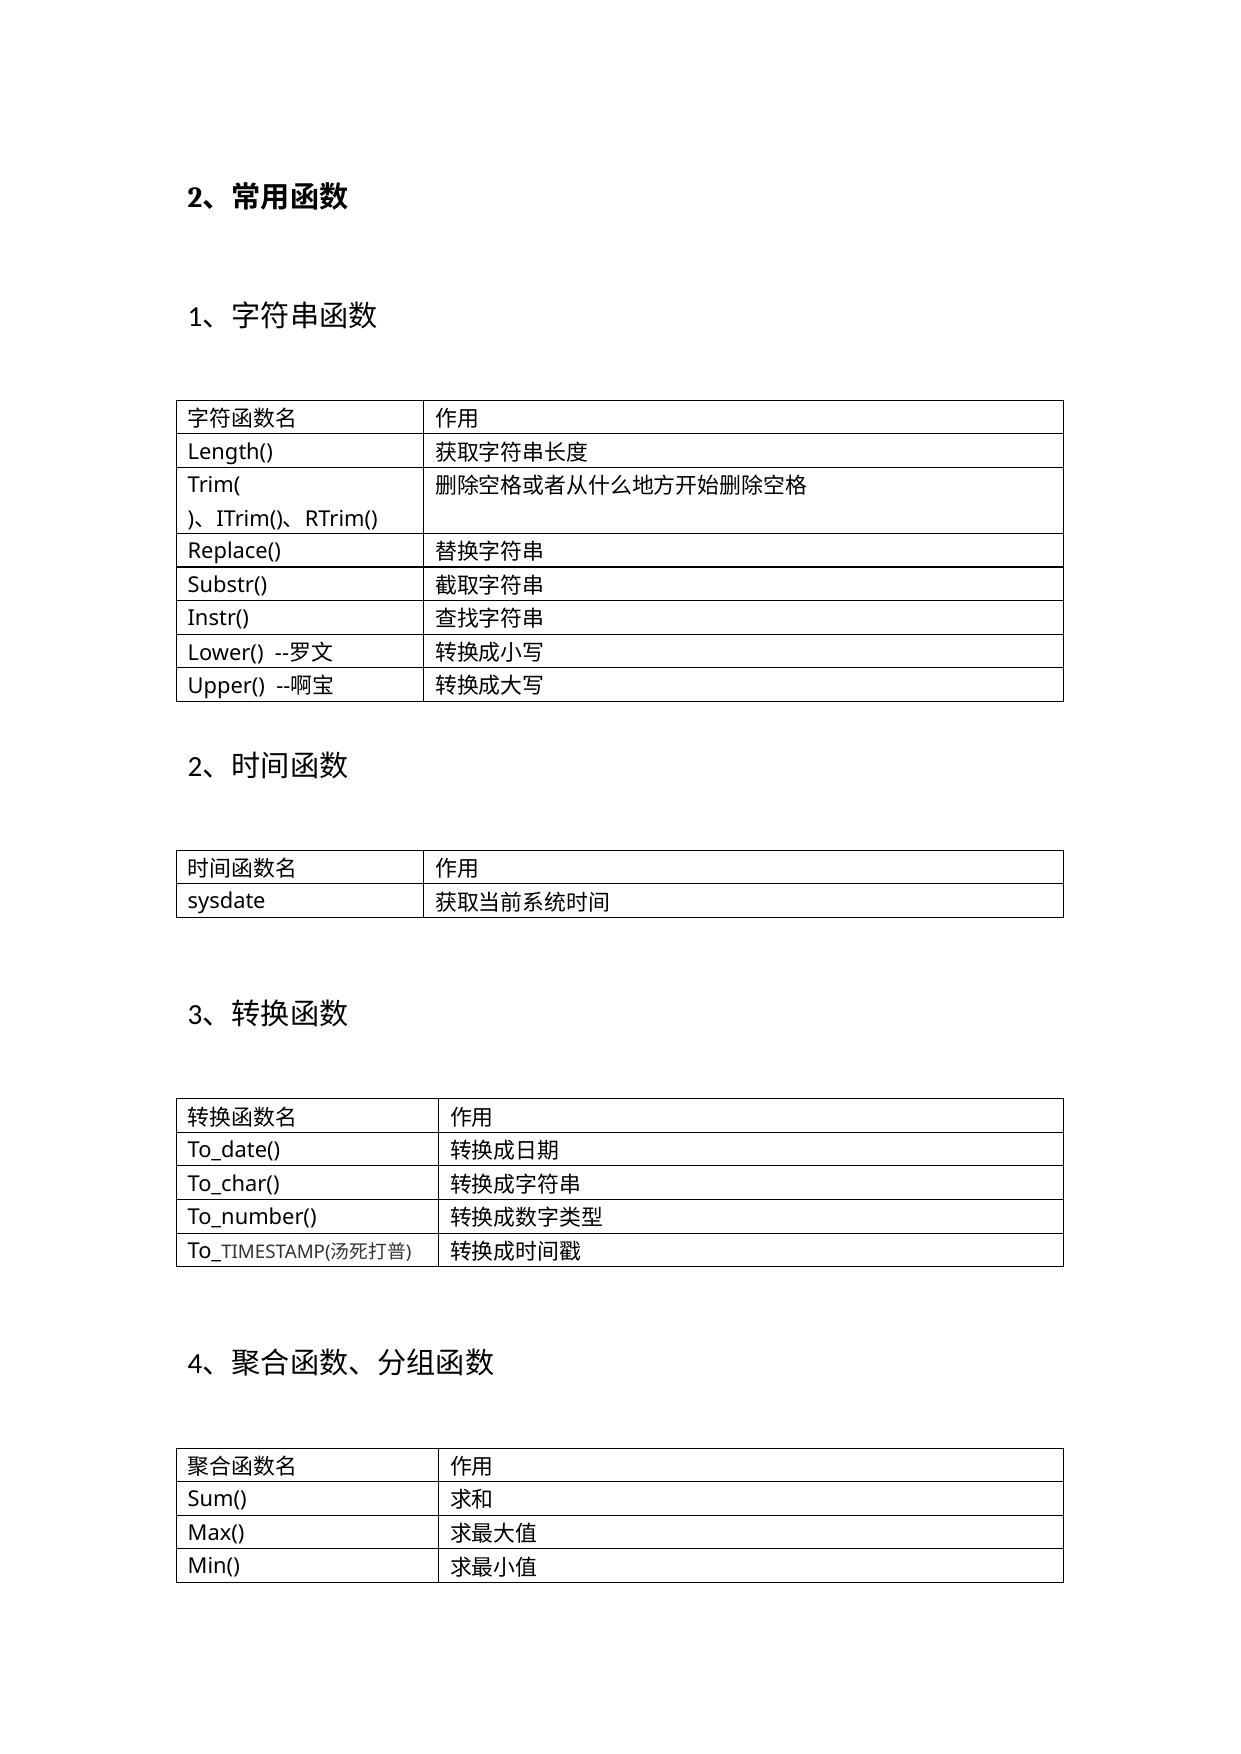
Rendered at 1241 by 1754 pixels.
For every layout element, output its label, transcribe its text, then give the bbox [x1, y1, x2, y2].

table_header 转换函数名 [177, 1099, 438, 1132]
table_cell To_date() [177, 1133, 438, 1165]
table_cell 转换成字符串 [439, 1166, 1063, 1199]
table_header 作用 [424, 851, 1063, 883]
table_cell Substr() [177, 568, 423, 600]
table_cell 转换成时间戳 [439, 1234, 1063, 1266]
table_cell 查找字符串 [424, 601, 1063, 633]
table_cell Instr() [177, 601, 423, 633]
table_cell Lower() --罗文 [177, 635, 423, 667]
table_cell 获取字符串长度 [424, 434, 1063, 467]
subtitle 1、字符串函数 [187, 281, 1053, 346]
table_cell Max() [177, 1516, 438, 1548]
table_header 作用 [439, 1099, 1063, 1132]
table_cell sysdate [177, 884, 423, 917]
table_cell To_number() [177, 1200, 438, 1232]
table_cell To_char() [177, 1166, 438, 1199]
table_cell 转换成数字类型 [439, 1200, 1063, 1232]
subtitle 2、常用函数 [187, 162, 1053, 227]
table_cell 转换成大写 [424, 668, 1063, 701]
subtitle 4、聚合函数、分组函数 [187, 1329, 1053, 1394]
table_cell 获取当前系统时间 [424, 884, 1063, 917]
table_header 作用 [424, 401, 1063, 433]
table_cell 转换成小写 [424, 635, 1063, 667]
table_cell Sum() [177, 1482, 438, 1514]
table_header 字符函数名 [177, 401, 423, 433]
table_cell 求和 [439, 1482, 1063, 1514]
table_cell 替换字符串 [424, 534, 1063, 566]
table_cell To_TIMESTAMP(汤死打普) [177, 1234, 438, 1266]
table_cell Trim()、ITrim()、RTrim() [177, 468, 423, 533]
subtitle 3、转换函数 [187, 979, 1053, 1044]
table_cell 求最大值 [439, 1516, 1063, 1548]
table_cell Replace() [177, 534, 423, 566]
table_header 时间函数名 [177, 851, 423, 883]
table_cell 求最小值 [439, 1549, 1063, 1582]
table_header 聚合函数名 [177, 1449, 438, 1481]
table_cell 转换成日期 [439, 1133, 1063, 1165]
table_cell Min() [177, 1549, 438, 1582]
table_cell 删除空格或者从什么地方开始删除空格 [424, 468, 1063, 533]
table_header 作用 [439, 1449, 1063, 1481]
table_cell Length() [177, 434, 423, 467]
subtitle 2、时间函数 [187, 731, 1053, 796]
table_cell Upper() --啊宝 [177, 668, 423, 701]
table_cell 截取字符串 [424, 568, 1063, 600]
